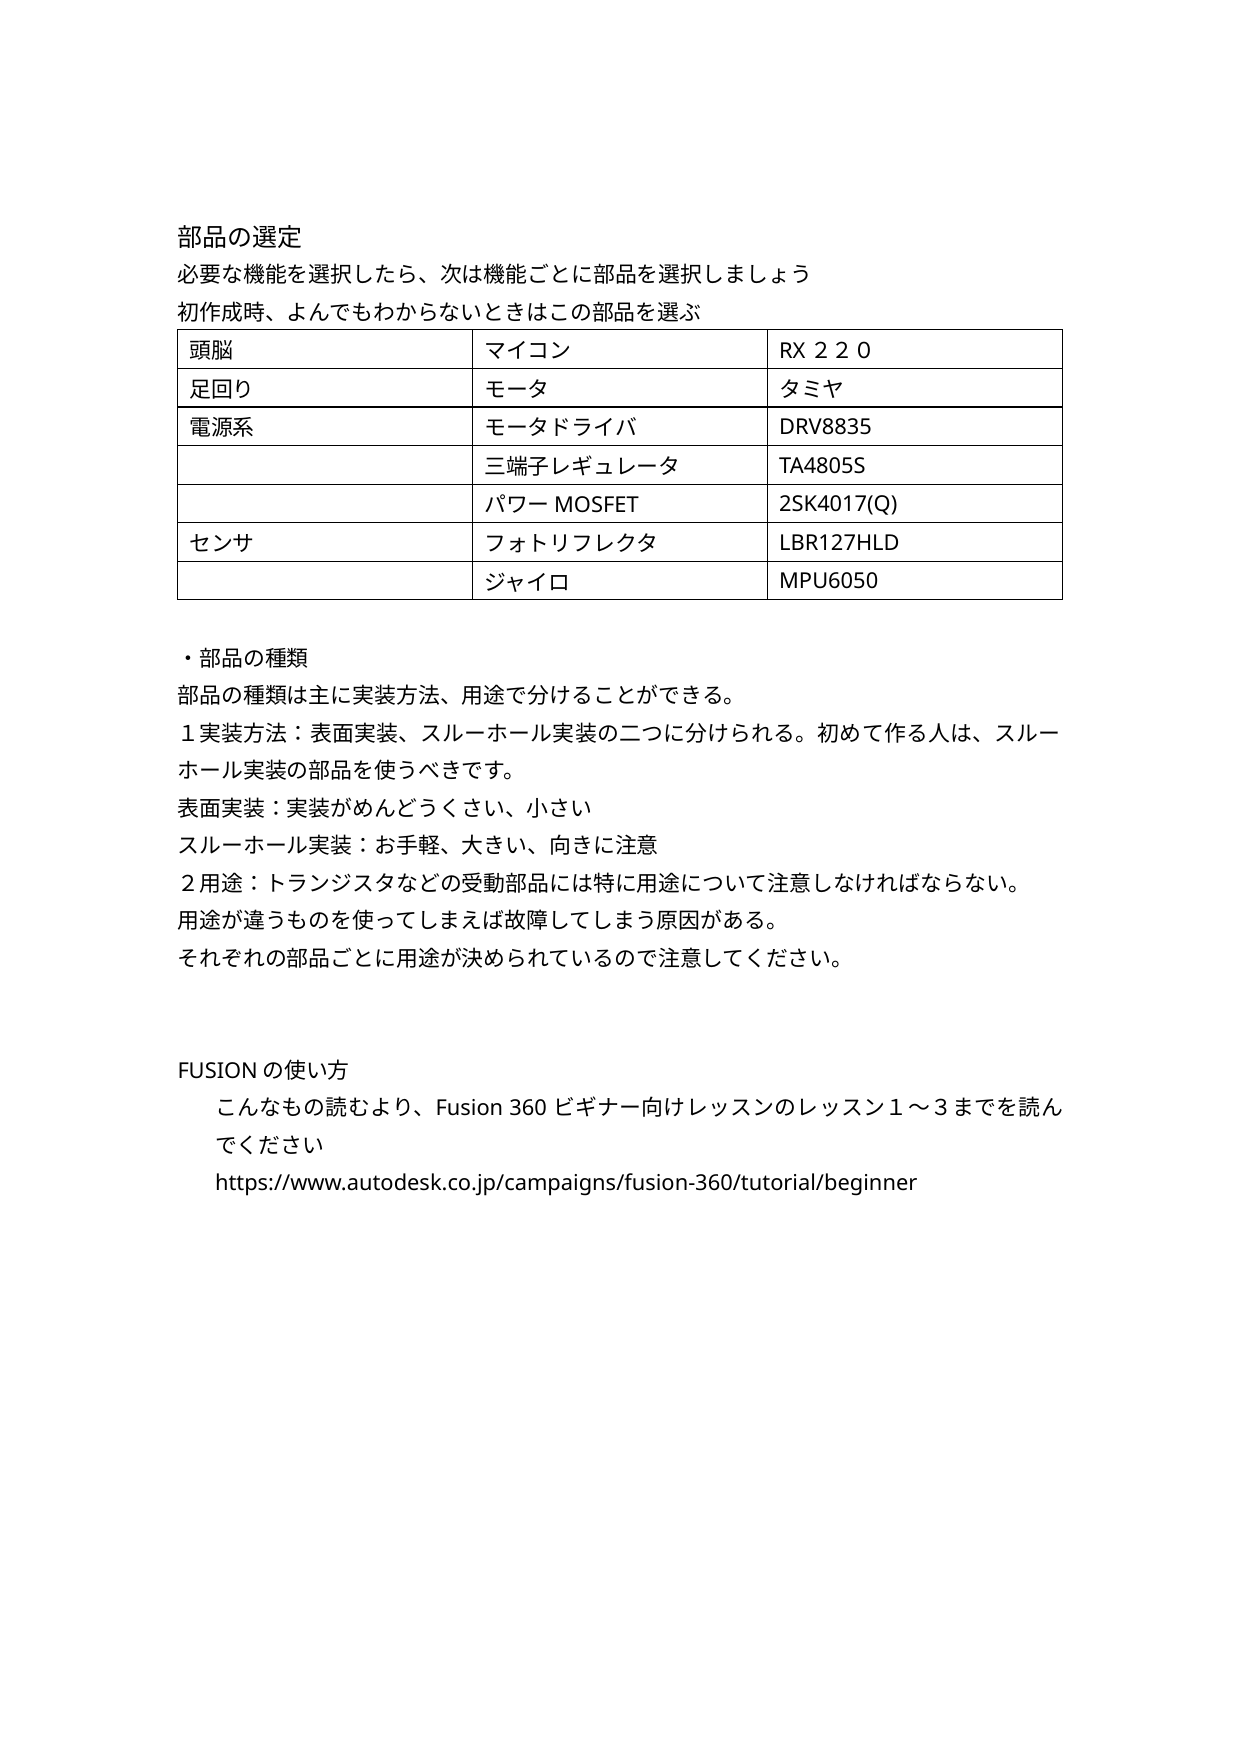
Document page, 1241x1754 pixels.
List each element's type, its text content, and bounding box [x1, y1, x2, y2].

table_cell [178, 562, 472, 599]
table_cell LBR127HLD [768, 523, 1062, 561]
subtitle 部品の選定 [177, 217, 1063, 254]
table_cell DRV8835 [768, 408, 1062, 445]
text それぞれの部品ごとに用途が決められているので注意してください。 [177, 938, 1063, 975]
text １実装方法：表面実装、スルーホール実装の二つに分けられる。初めて作る人は、スルーホール実装の部品を使うべきです。 [177, 713, 1063, 788]
table_cell 電源系 [178, 408, 472, 445]
text 必要な機能を選択したら、次は機能ごとに部品を選択しましょう [177, 254, 1063, 292]
list こんなもの読むより、Fusion 360 ビギナー向けレッスンのレッスン１～３までを読んでください [215, 1088, 1063, 1163]
table_cell [178, 485, 472, 522]
table_header マイコン [473, 330, 767, 368]
text 表面実装：実装がめんどうくさい、小さい [177, 788, 1063, 825]
table_cell 足回り [178, 369, 472, 406]
table_cell 2SK4017(Q) [768, 485, 1062, 522]
table_cell パワーMOSFET [473, 485, 767, 522]
table_cell センサ [178, 523, 472, 561]
text 初作成時、よんでもわからないときはこの部品を選ぶ [177, 292, 1063, 329]
text 用途が違うものを使ってしまえば故障してしまう原因がある。 [177, 900, 1063, 938]
table_cell 三端子レギュレータ [473, 446, 767, 483]
text スルーホール実装：お手軽、大きい、向きに注意 [177, 825, 1063, 863]
table_cell ジャイロ [473, 562, 767, 599]
table_cell フォトリフレクタ [473, 523, 767, 561]
table_cell MPU6050 [768, 562, 1062, 599]
subtitle FUSIONの使い方 [177, 1050, 1063, 1088]
text 部品の種類は主に実装方法、用途で分けることができる。 [177, 675, 1063, 713]
table_cell モータ [473, 369, 767, 406]
table_cell モータドライバ [473, 408, 767, 445]
list https://www.autodesk.co.jp/campaigns/fusion-360/tutorial/beginner [215, 1163, 1063, 1200]
table_cell [178, 446, 472, 483]
text ・部品の種類 [177, 638, 1063, 675]
text ２用途：トランジスタなどの受動部品には特に用途について注意しなければならない。 [177, 863, 1063, 900]
table_header 頭脳 [178, 330, 472, 368]
table_header RX２２０ [768, 330, 1062, 368]
table_cell タミヤ [768, 369, 1062, 406]
table_cell TA4805S [768, 446, 1062, 483]
